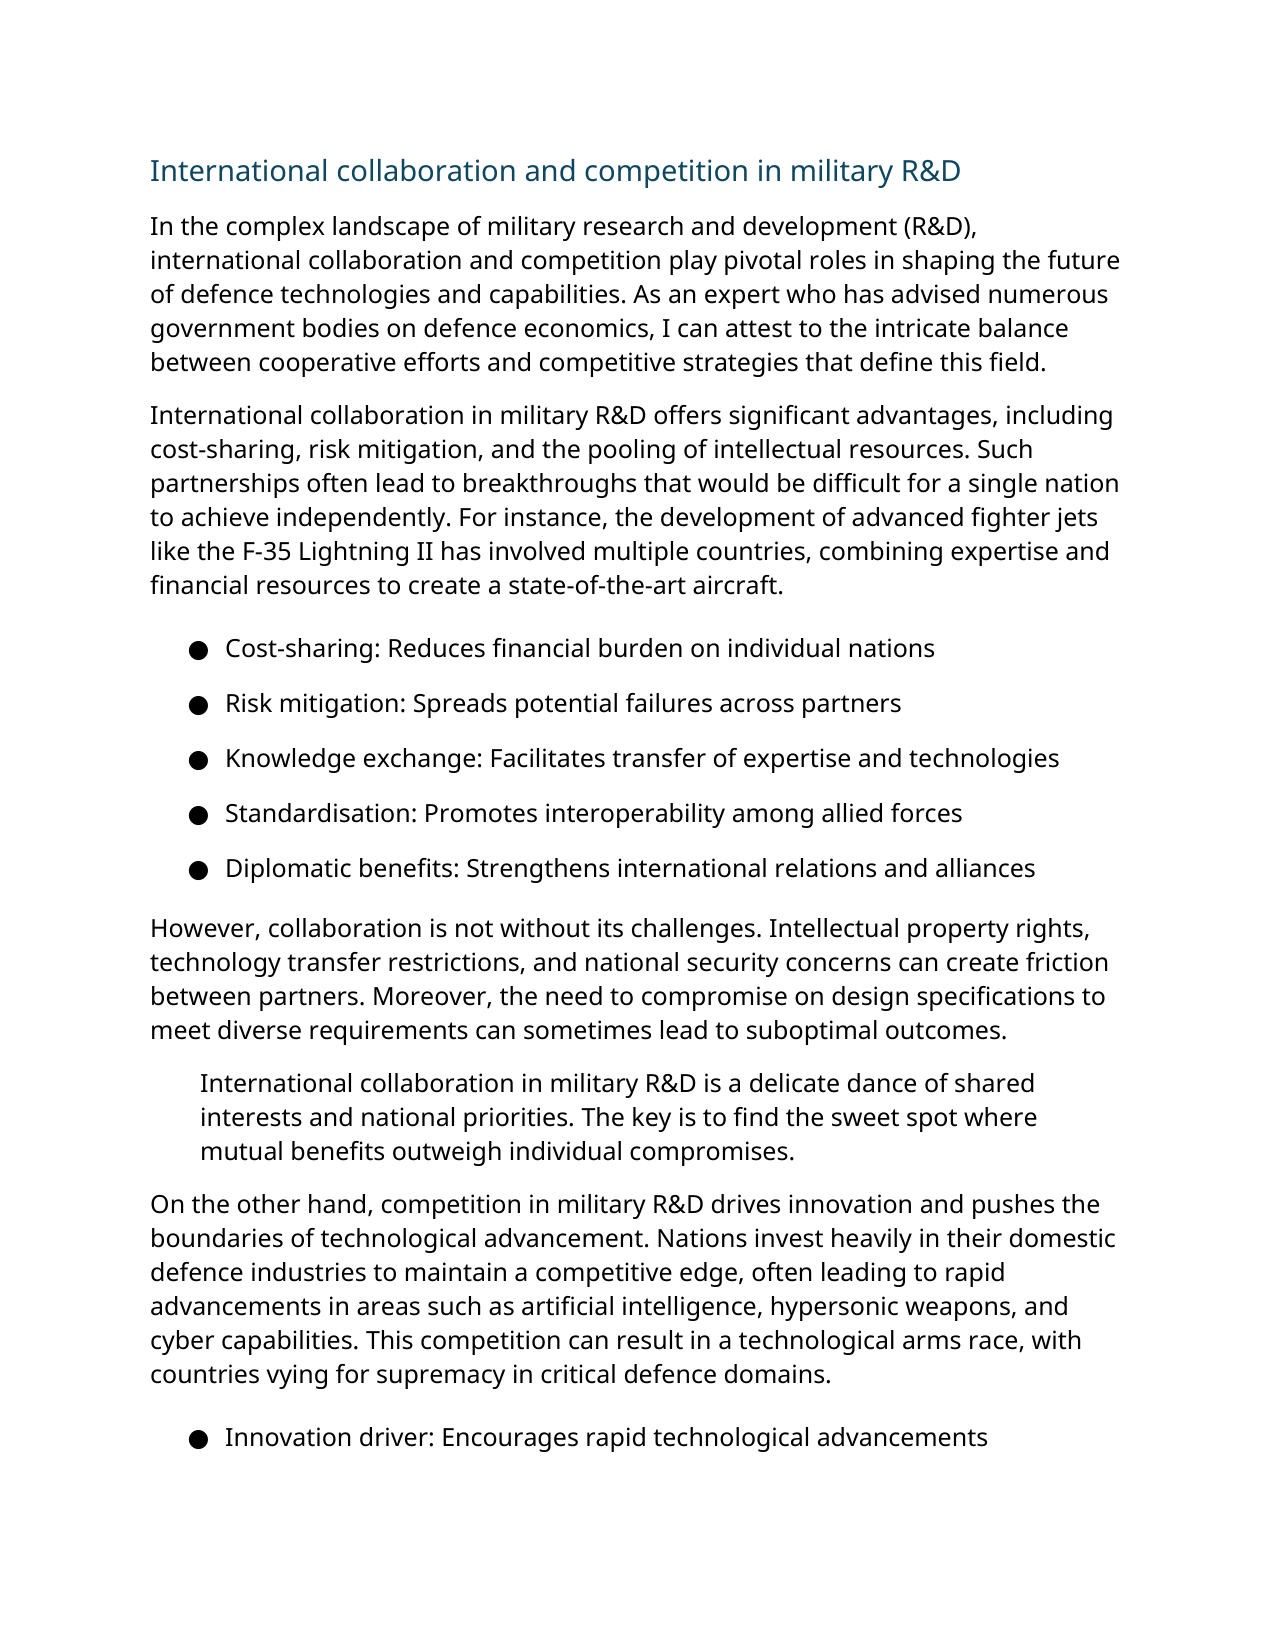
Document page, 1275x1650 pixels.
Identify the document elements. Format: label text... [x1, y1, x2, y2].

list Cost-sharing: Reduces financial burden on individual nations [187, 621, 1125, 672]
text International collaboration in military R&D offers significant advantages, including cost-sharing, risk mitigation, and the pooling of intellectual resources. Such partnerships often lead to breakthroughs that would be difficult for a single nation to achieve independently. For instance, the development of advanced fighter jets like the F-35 Lightning II has involved multiple countries, combining expertise and financial resources to create a state-of-the-art aircraft. [150, 397, 1125, 602]
list Knowledge exchange: Facilitates transfer of expertise and technologies [187, 731, 1125, 782]
text On the other hand, competition in military R&D drives innovation and pushes the boundaries of technological advancement. Nations invest heavily in their domestic defence industries to maintain a competitive edge, often leading to rapid advancements in areas such as artificial intelligence, hypersonic weapons, and cyber capabilities. This competition can result in a technological arms race, with countries vying for supremacy in critical defence domains. [150, 1187, 1125, 1391]
text International collaboration in military R&D is a delicate dance of shared interests and national priorities. The key is to find the sweet spot where mutual benefits outweigh individual compromises. [200, 1066, 1075, 1168]
text In the complex landscape of military research and development (R&D), international collaboration and competition play pivotal roles in shaping the future of defence technologies and capabilities. As an expert who has advised numerous government bodies on defence economics, I can attest to the intricate balance between cooperative efforts and competitive strategies that define this field. [150, 208, 1125, 379]
subtitle International collaboration and competition in military R&D [150, 150, 1125, 190]
list Diplomatic benefits: Strengthens international relations and alliances [187, 841, 1125, 892]
list Standardisation: Promotes interoperability among allied forces [187, 786, 1125, 837]
list Innovation driver: Encourages rapid technological advancements [187, 1410, 1125, 1461]
list Risk mitigation: Spreads potential failures across partners [187, 676, 1125, 727]
text However, collaboration is not without its challenges. Intellectual property rights, technology transfer restrictions, and national security concerns can create friction between partners. Moreover, the need to compromise on design specifications to meet diverse requirements can sometimes lead to suboptimal outcomes. [150, 911, 1125, 1047]
